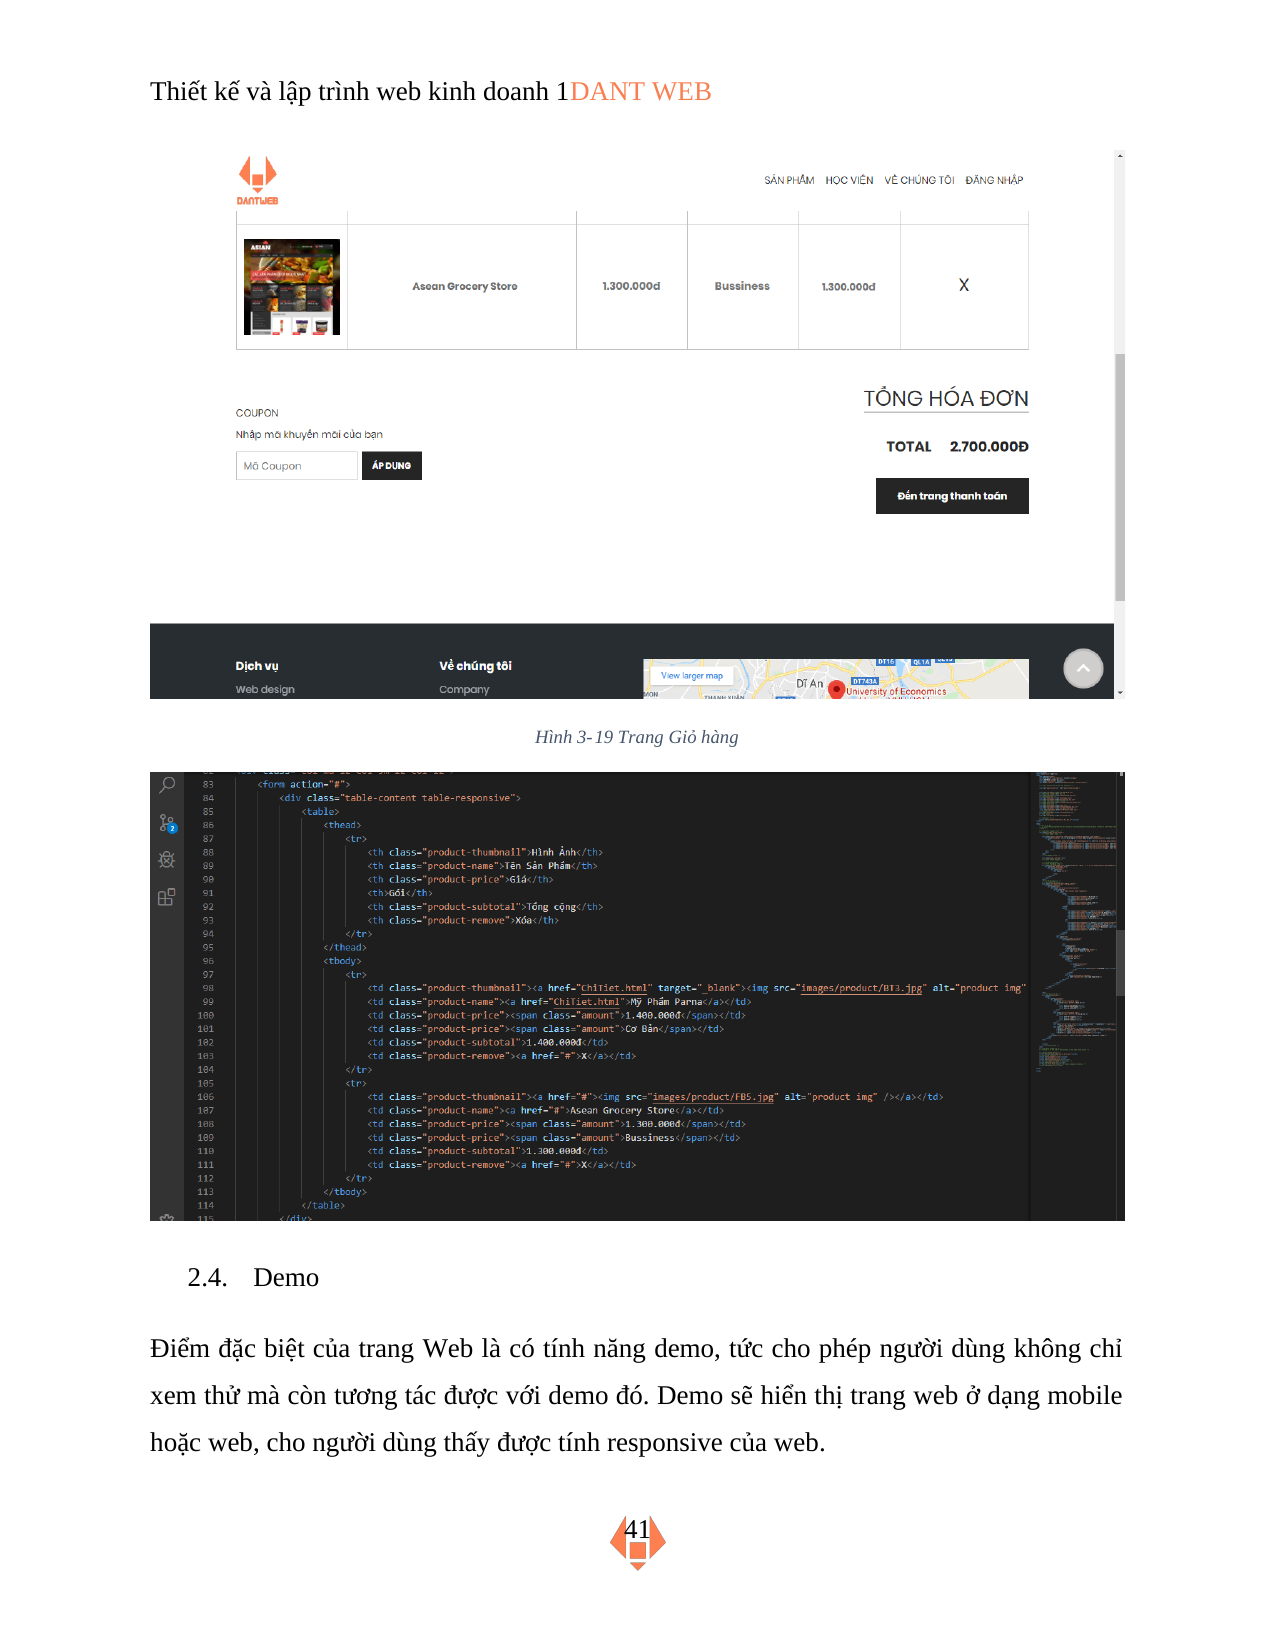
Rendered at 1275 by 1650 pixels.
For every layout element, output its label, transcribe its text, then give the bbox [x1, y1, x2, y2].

list Demo [187, 1261, 1125, 1292]
text Điểm đặc biệt của trang Web là có tính năng demo, tức cho phép người dùng không chỉ xem thử mà còn tương tác được với demo đó. Demo sẽ hiển thị trang web ở dạng mobile hoặc web, cho người dùng thấy được tính responsive của web. [150, 1332, 1125, 1457]
picture [150, 772, 1125, 1221]
picture [150, 150, 1125, 699]
picture [606, 1515, 669, 1571]
